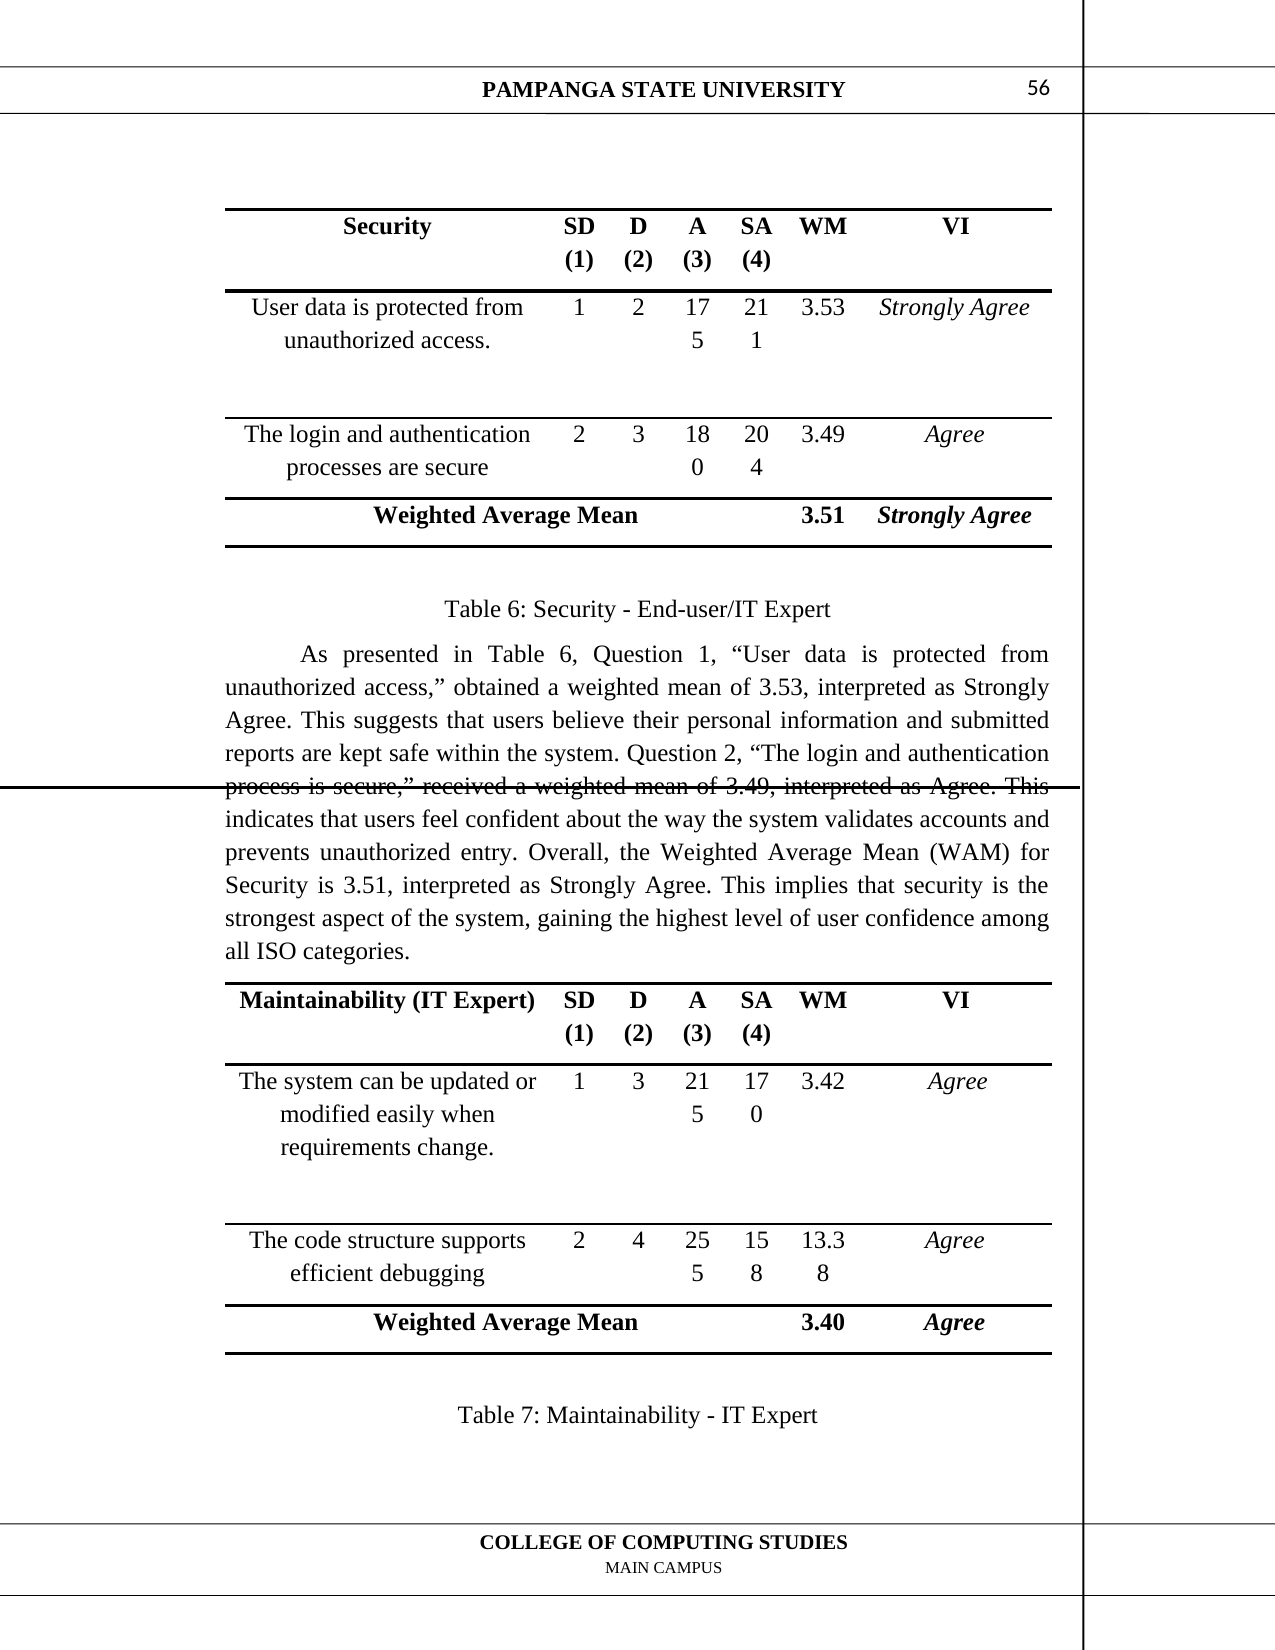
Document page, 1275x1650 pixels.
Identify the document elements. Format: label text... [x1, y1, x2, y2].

table_header SA (4) [727, 211, 786, 289]
table_cell The login and authentication processes are secure [225, 419, 549, 497]
table_cell 3.51 [786, 500, 860, 545]
table_cell 3.40 [786, 1307, 860, 1352]
table_header WM [786, 985, 860, 1063]
text Table 7: Maintainability - IT Expert [225, 1400, 1050, 1429]
table_cell 1 [550, 293, 609, 417]
table_cell 204 [727, 419, 786, 497]
table_cell 3.53 [786, 293, 860, 417]
table_cell 158 [727, 1225, 786, 1303]
table_header SD (1) [550, 985, 609, 1063]
table_cell Strongly Agree [860, 500, 1052, 545]
text Table 6: Security - End-user/IT Expert [225, 594, 1050, 622]
table_header Security [225, 211, 549, 289]
table_cell 215 [668, 1066, 727, 1223]
table_cell 4 [609, 1225, 668, 1303]
table_cell The system can be updated or modified easily when requirements change. [225, 1066, 549, 1223]
table_cell 2 [550, 419, 609, 497]
table_cell 3 [609, 419, 668, 497]
table_cell 3.42 [786, 1066, 860, 1223]
table_header A (3) [668, 211, 727, 289]
table_cell 2 [550, 1225, 609, 1303]
table_cell 211 [727, 293, 786, 417]
table_header SD (1) [550, 211, 609, 289]
table_cell 3.49 [786, 419, 860, 497]
table_cell 13.38 [786, 1225, 860, 1303]
table_header VI [860, 211, 1052, 289]
table_cell 255 [668, 1225, 727, 1303]
text As presented in Table 6, Question 1, “User data is protected from unauthorized access,” obtained a weighted mean of 3.53, interpreted as Strongly Agree. This suggests that users believe their personal information and submitted reports are kept safe within the system. Question 2, “The login and authentication process is secure,” received a weighted mean of 3.49, interpreted as Agree. This indicates that users feel confident about the way the system validates accounts and prevents unauthorized entry. Overall, the Weighted Average Mean (WAM) for Security is 3.51, interpreted as Strongly Agree. This implies that security is the strongest aspect of the system, gaining the highest level of user confidence among all ISO categories. [225, 639, 1050, 965]
table_cell Agree [860, 1066, 1052, 1223]
table_cell Agree [860, 1307, 1052, 1352]
table_cell User data is protected from unauthorized access. [225, 293, 549, 417]
table_cell 2 [609, 293, 668, 417]
table_cell Weighted Average Mean [225, 500, 786, 545]
table_cell Agree [860, 419, 1052, 497]
table_cell 1 [550, 1066, 609, 1223]
table_cell 175 [668, 293, 727, 417]
table_cell Weighted Average Mean [225, 1307, 786, 1352]
table_header Maintainability (IT Expert) [225, 985, 549, 1063]
table_cell The code structure supports efficient debugging [225, 1225, 549, 1303]
table_cell 3 [609, 1066, 668, 1223]
table_cell 180 [668, 419, 727, 497]
table_header WM [786, 211, 860, 289]
table_cell Agree [860, 1225, 1052, 1303]
table_header VI [860, 985, 1052, 1063]
table_header A (3) [668, 985, 727, 1063]
table_cell Strongly Agree [860, 293, 1052, 417]
table_cell 170 [727, 1066, 786, 1223]
table_header D (2) [609, 985, 668, 1063]
table_header D (2) [609, 211, 668, 289]
table_header SA (4) [727, 985, 786, 1063]
